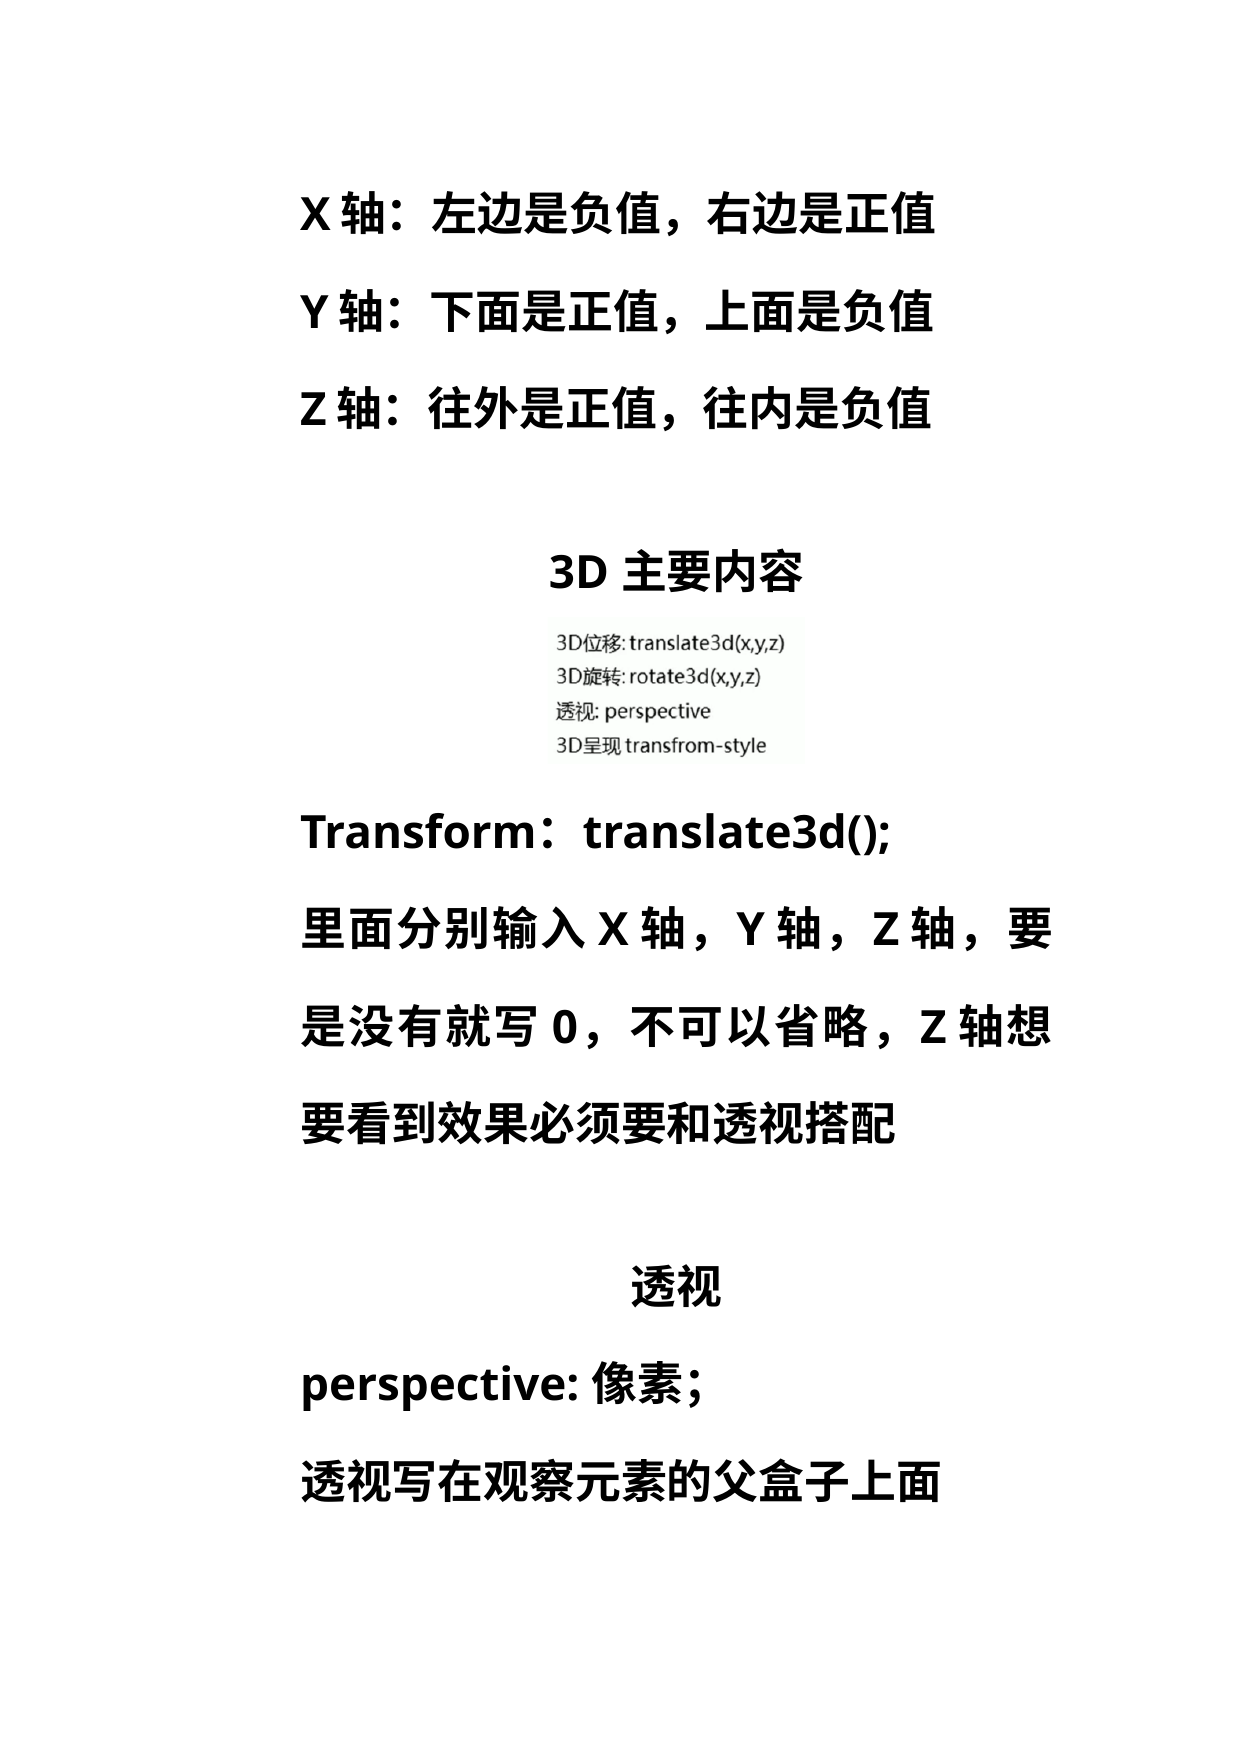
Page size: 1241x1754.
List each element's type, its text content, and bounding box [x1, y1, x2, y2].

list 3D 主要内容 [300, 519, 1053, 617]
list 里面分别输入X轴，Y轴，Z轴，要是没有就写0，不可以省略，Z轴想要看到效果必须要和透视搭配 [300, 877, 1053, 1169]
list 透视写在观察元素的父盒子上面 [300, 1429, 1053, 1527]
list perspective: 像素； [300, 1332, 1053, 1429]
list X轴：左边是负值，右边是正值 [300, 162, 1053, 259]
list Z轴：往外是正值，往内是负值 [300, 357, 1053, 454]
picture [547, 617, 806, 764]
list Transform：translate3d(); [300, 779, 1053, 877]
list Y轴：下面是正值，上面是负值 [300, 259, 1053, 357]
list 透视 [300, 1234, 1053, 1332]
